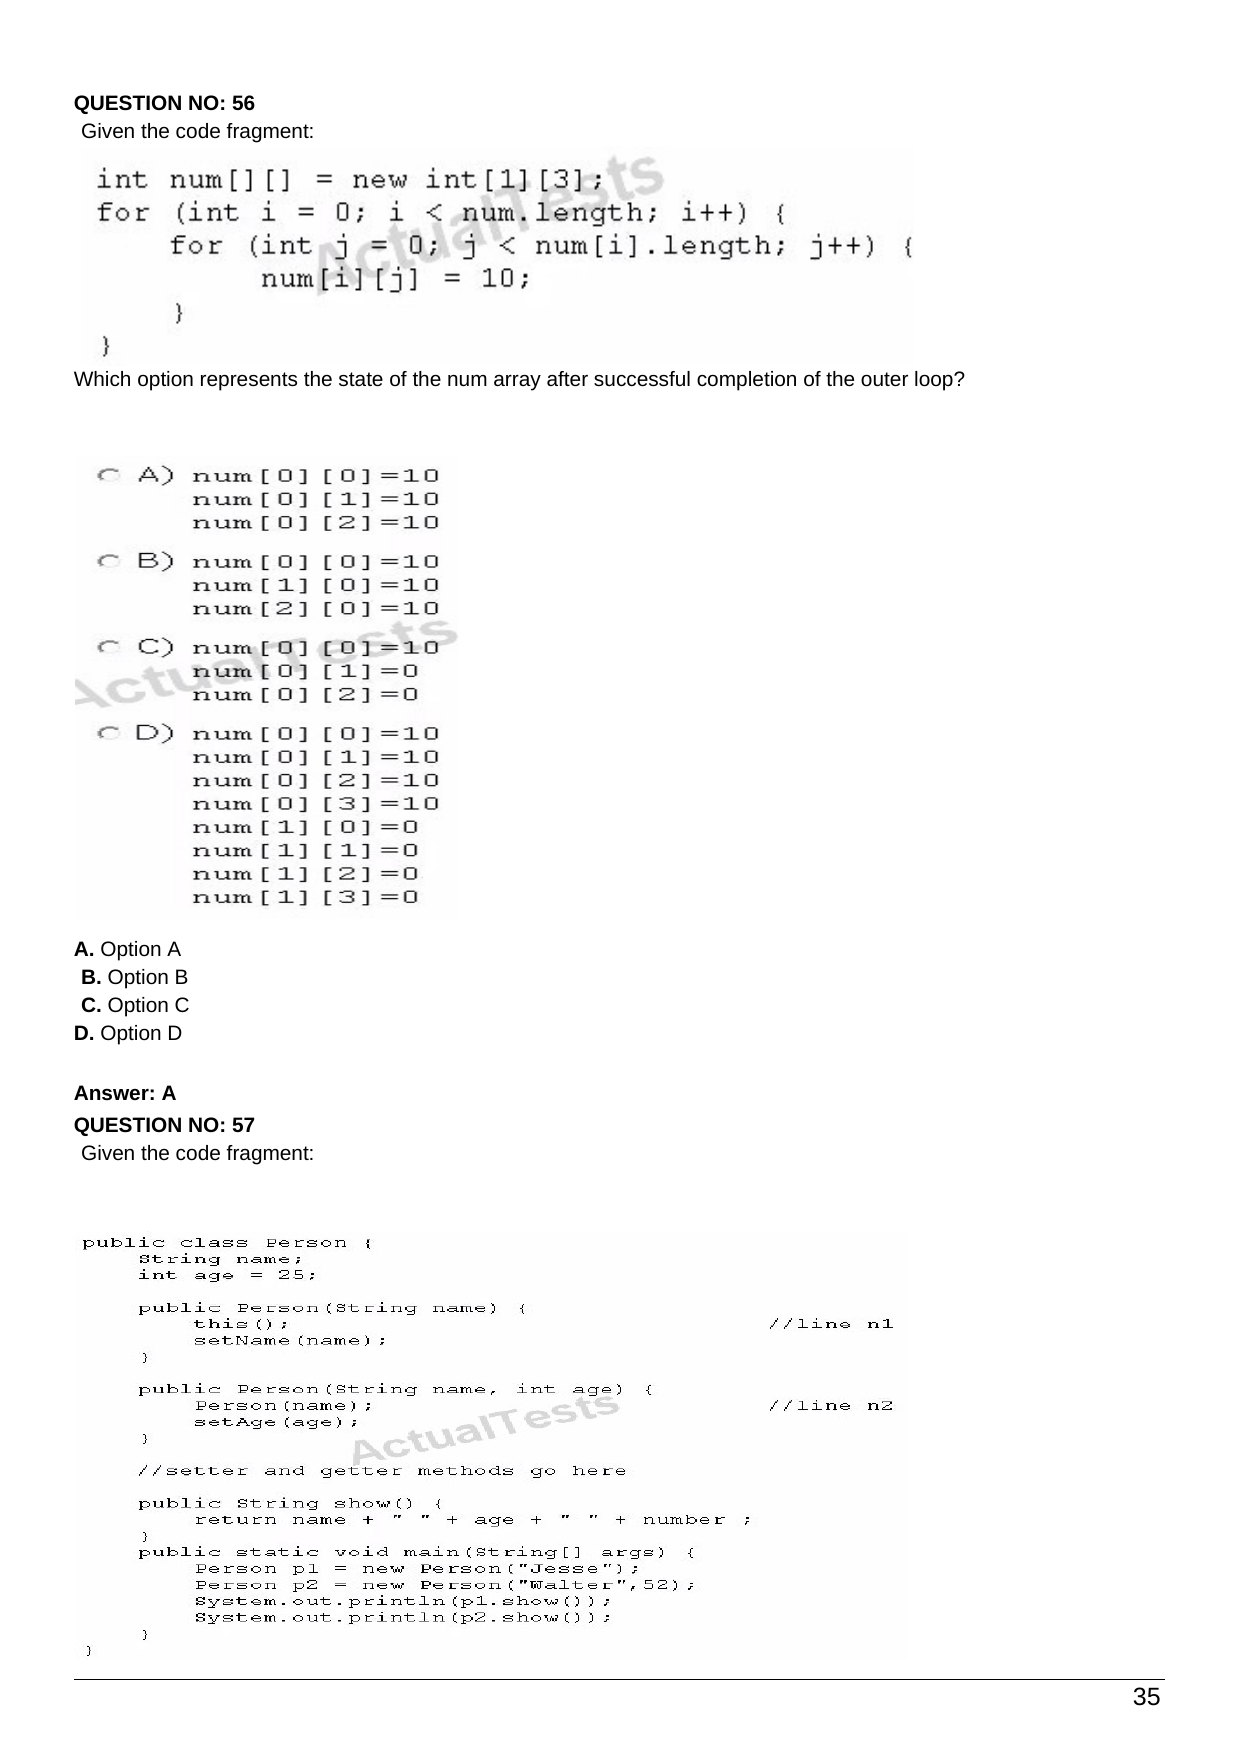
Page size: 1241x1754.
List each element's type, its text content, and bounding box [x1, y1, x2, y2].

text Which option represents the state of the num array after successful completion of the outer loop? [73, 367, 1130, 391]
text D. Option D [73, 1021, 476, 1045]
text Given the code fragment: [75, 1141, 1130, 1165]
picture [75, 456, 459, 919]
text QUESTION NO: 57 [73, 1113, 476, 1137]
text B. Option B [75, 965, 1130, 989]
text A. Option A [73, 937, 476, 961]
text Answer: A [73, 1080, 476, 1104]
picture [80, 146, 915, 366]
text Given the code fragment: [75, 118, 1130, 142]
text C. Option C [75, 993, 1130, 1017]
picture [75, 1231, 908, 1660]
text QUESTION NO: 56 [73, 90, 476, 114]
